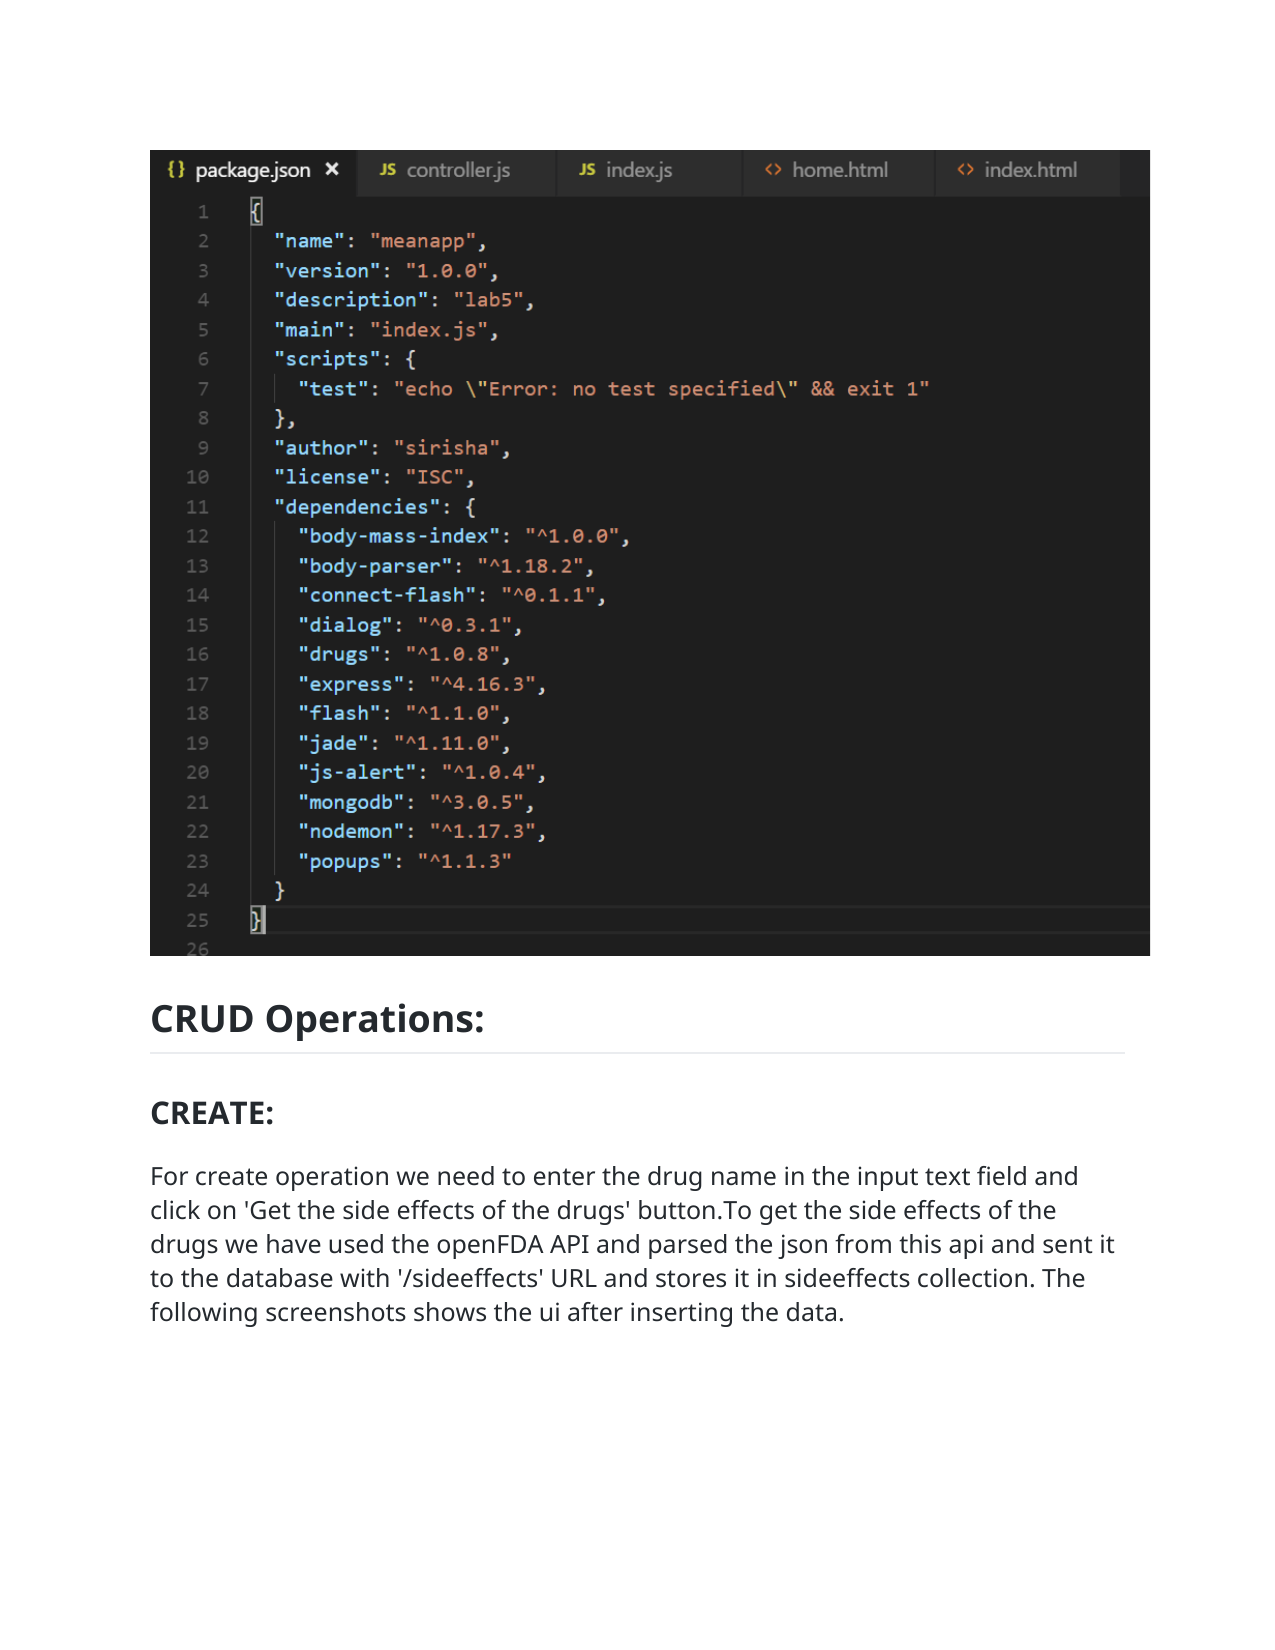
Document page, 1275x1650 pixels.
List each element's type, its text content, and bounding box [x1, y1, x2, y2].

text CREATE: [150, 1091, 1125, 1134]
text For create operation we need to enter the drug name in the input text field and click on 'Get the side effects of the drugs' button.To get the side effects of the drugs we have used the openFDA API and parsed the json from this api and sent it to the database with '/sideeffects' URL and stores it in sideeffects collection. The following screenshots shows the ui after inserting the data. [150, 1159, 1125, 1329]
picture [150, 150, 1151, 956]
text CRUD Operations: [150, 993, 1125, 1052]
